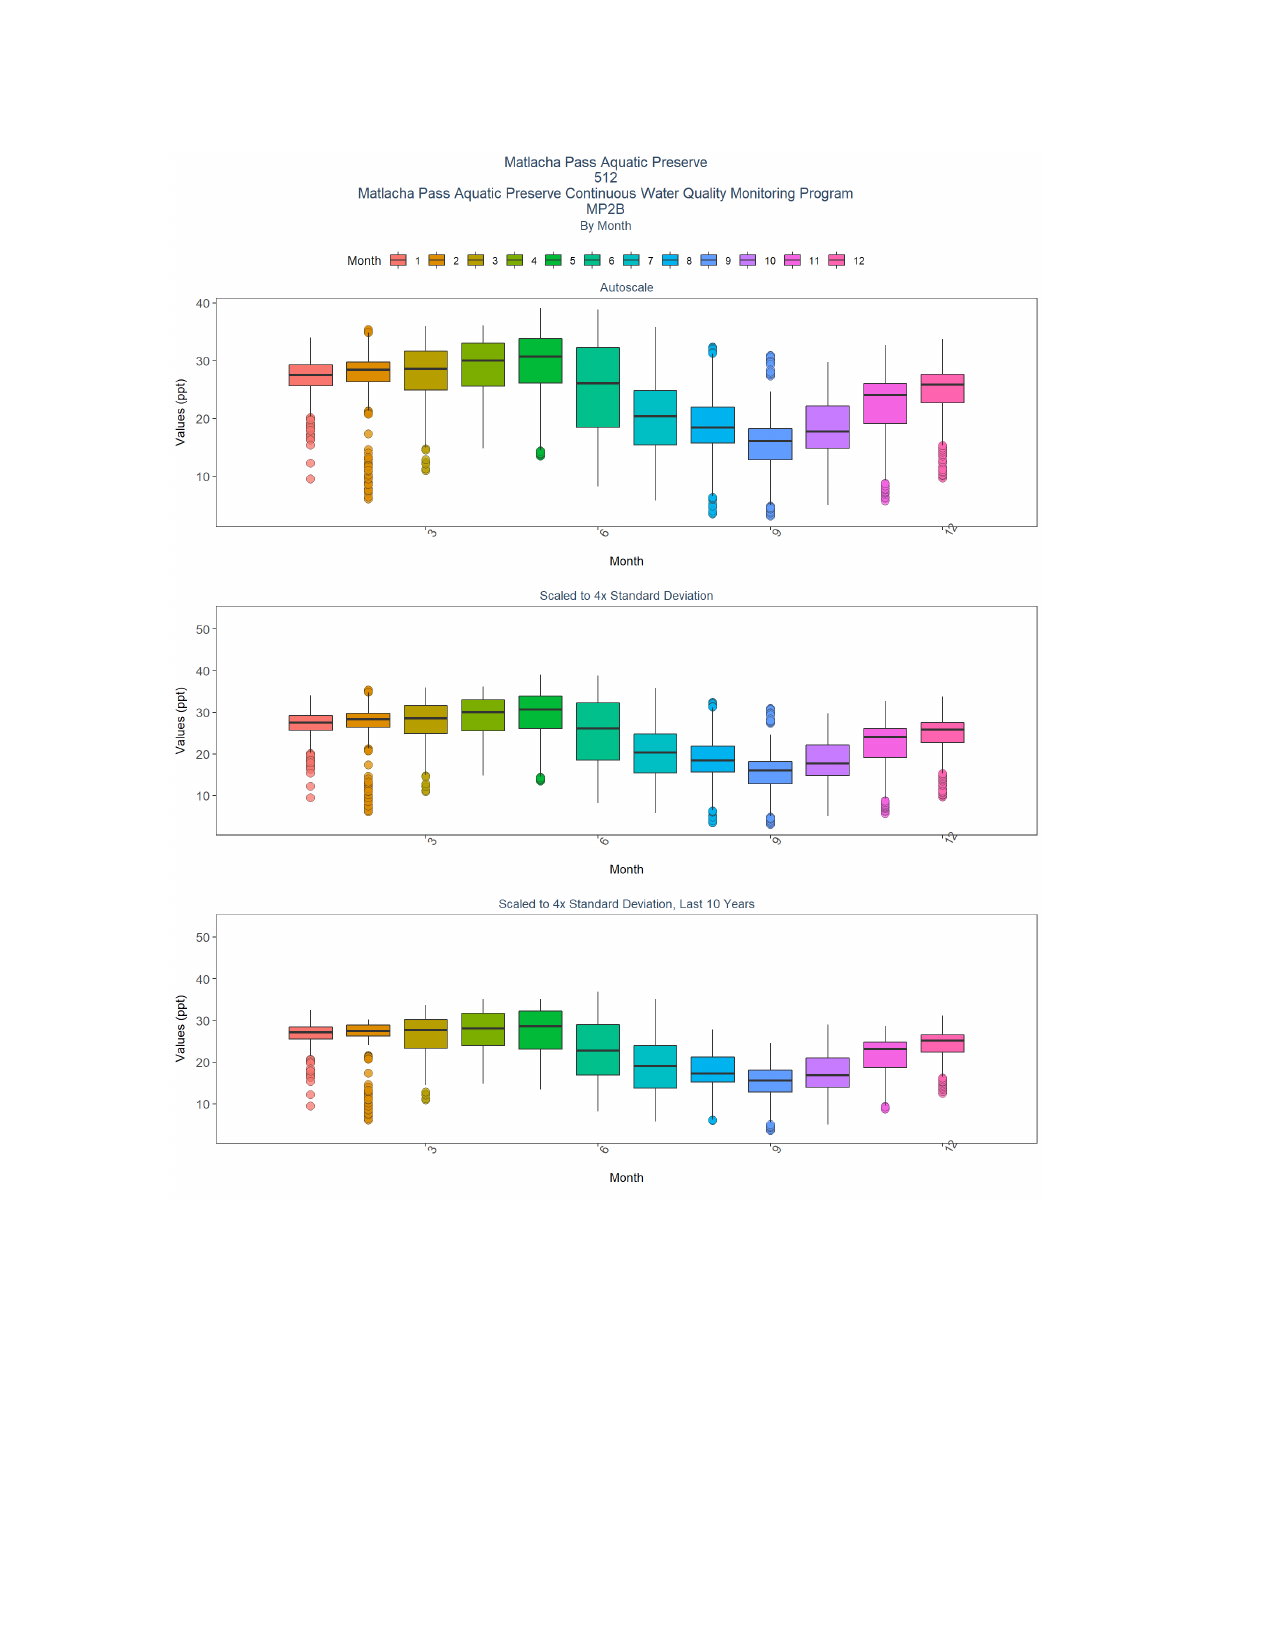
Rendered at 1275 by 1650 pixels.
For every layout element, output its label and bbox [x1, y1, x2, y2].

picture [168, 150, 1044, 1200]
